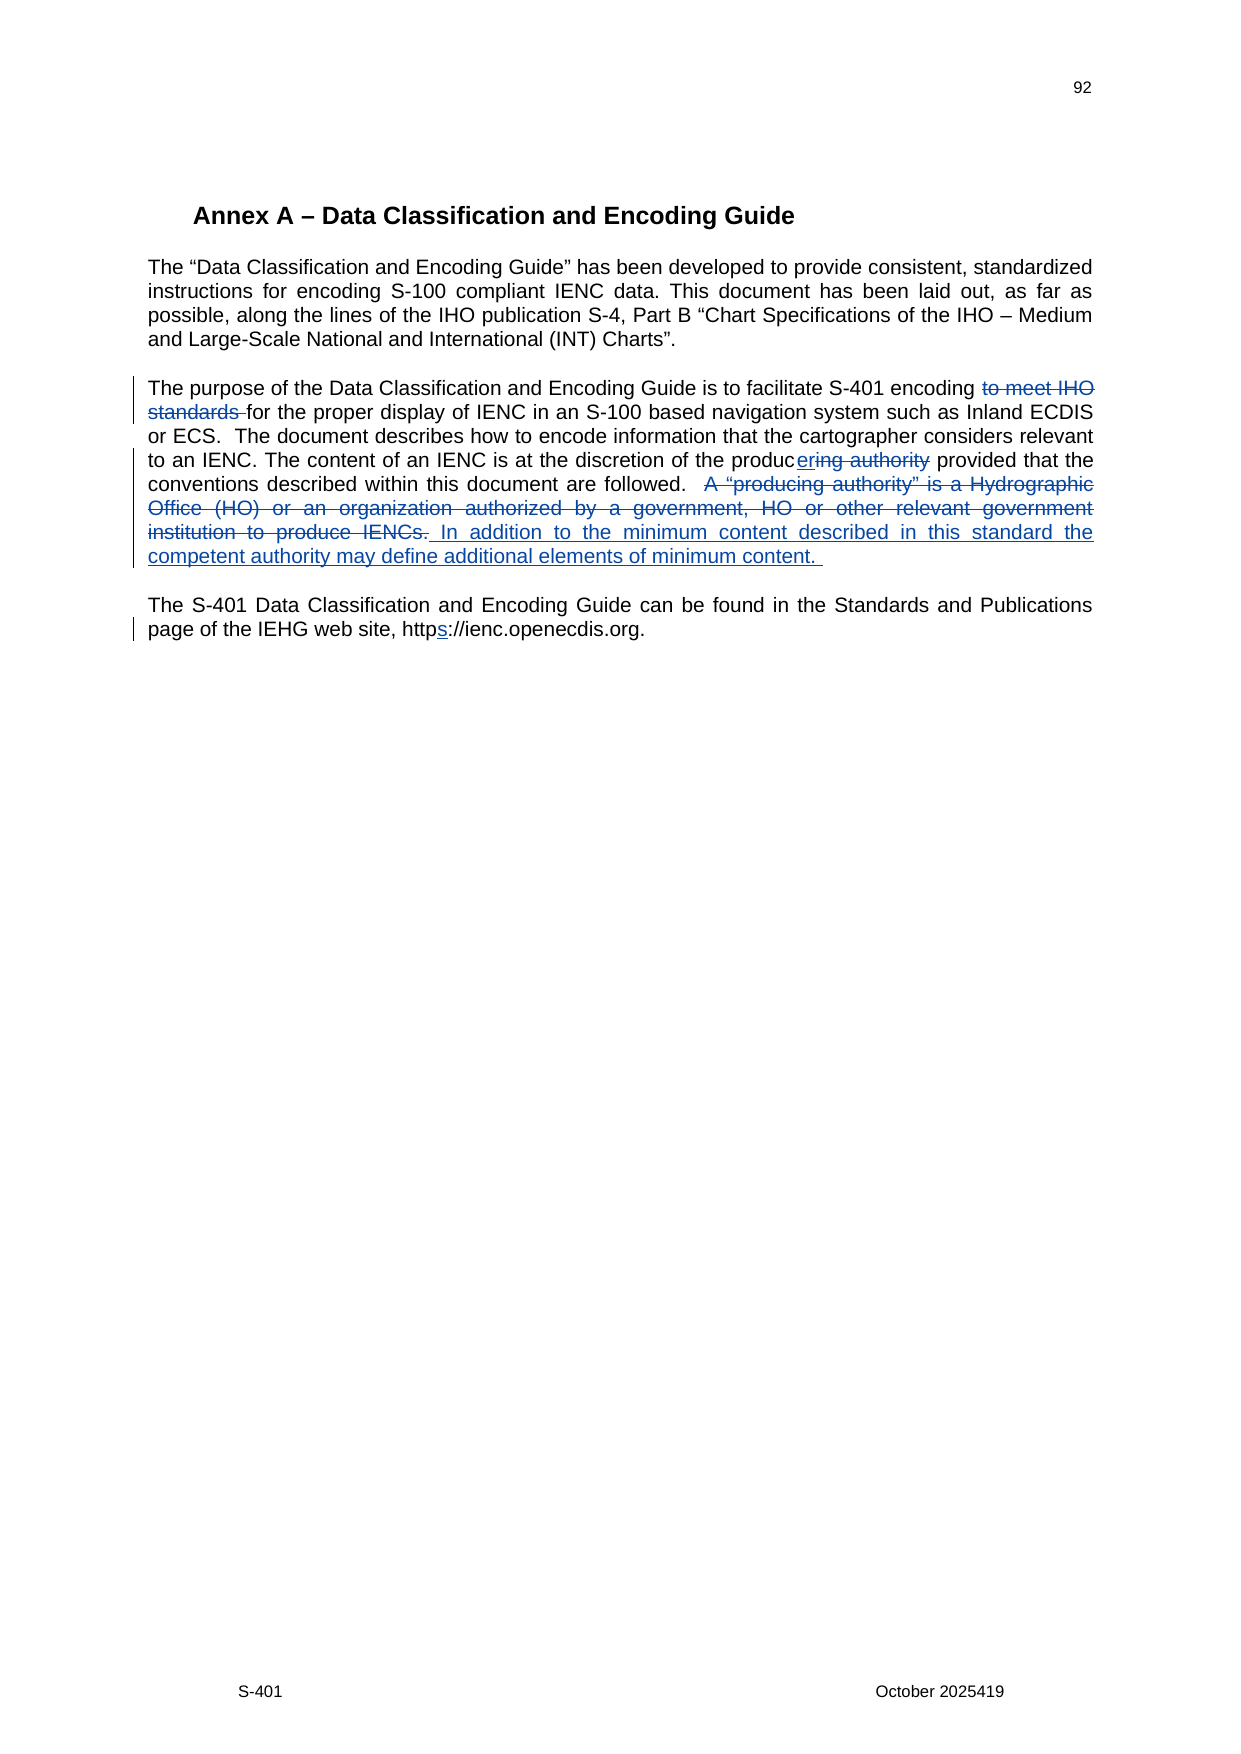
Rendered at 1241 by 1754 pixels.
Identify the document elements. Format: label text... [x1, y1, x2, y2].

text The purpose of the Data Classification and Encoding Guide is to facilitate S-401 encoding for the proper display of IENC in an S-100 based navigation system such as Inland ECDIS or ECS. The document describes how to encode information that the cartographer considers relevant to an IENC. The content of an IENC is at the discretion of the produc provided that the conventions described within this document are followed. [148, 376, 1094, 509]
subtitle Annex A – Data Classification and Encoding Guide [193, 202, 1094, 230]
text The “Data Classification and Encoding Guide” has been developed to provide consistent, standardized instructions for encoding S-100 compliant IENC data. This document has been laid out, as far as possible, along the lines of the IHO publication S-4, Part B “Chart Specifications of the IHO – Medium and Large-Scale National and International (INT) Charts”. [148, 255, 1094, 351]
text The S-401 Data Classification and Encoding Guide can be found in the Standards and Publications page of the IEHG web site, http://ienc.openecdis.org. [148, 593, 1094, 641]
text The purpose of the Data Classification and Encoding Guide is to facilitate S-401 encoding for the proper display of IENC in an S-100 based navigation system such as Inland ECDIS or ECS. The document describes how to encode information that the cartographer considers relevant to an IENC. The content of an IENC is at the discretion of the produc provided that the conventions described within this document are followed. [148, 510, 1094, 568]
